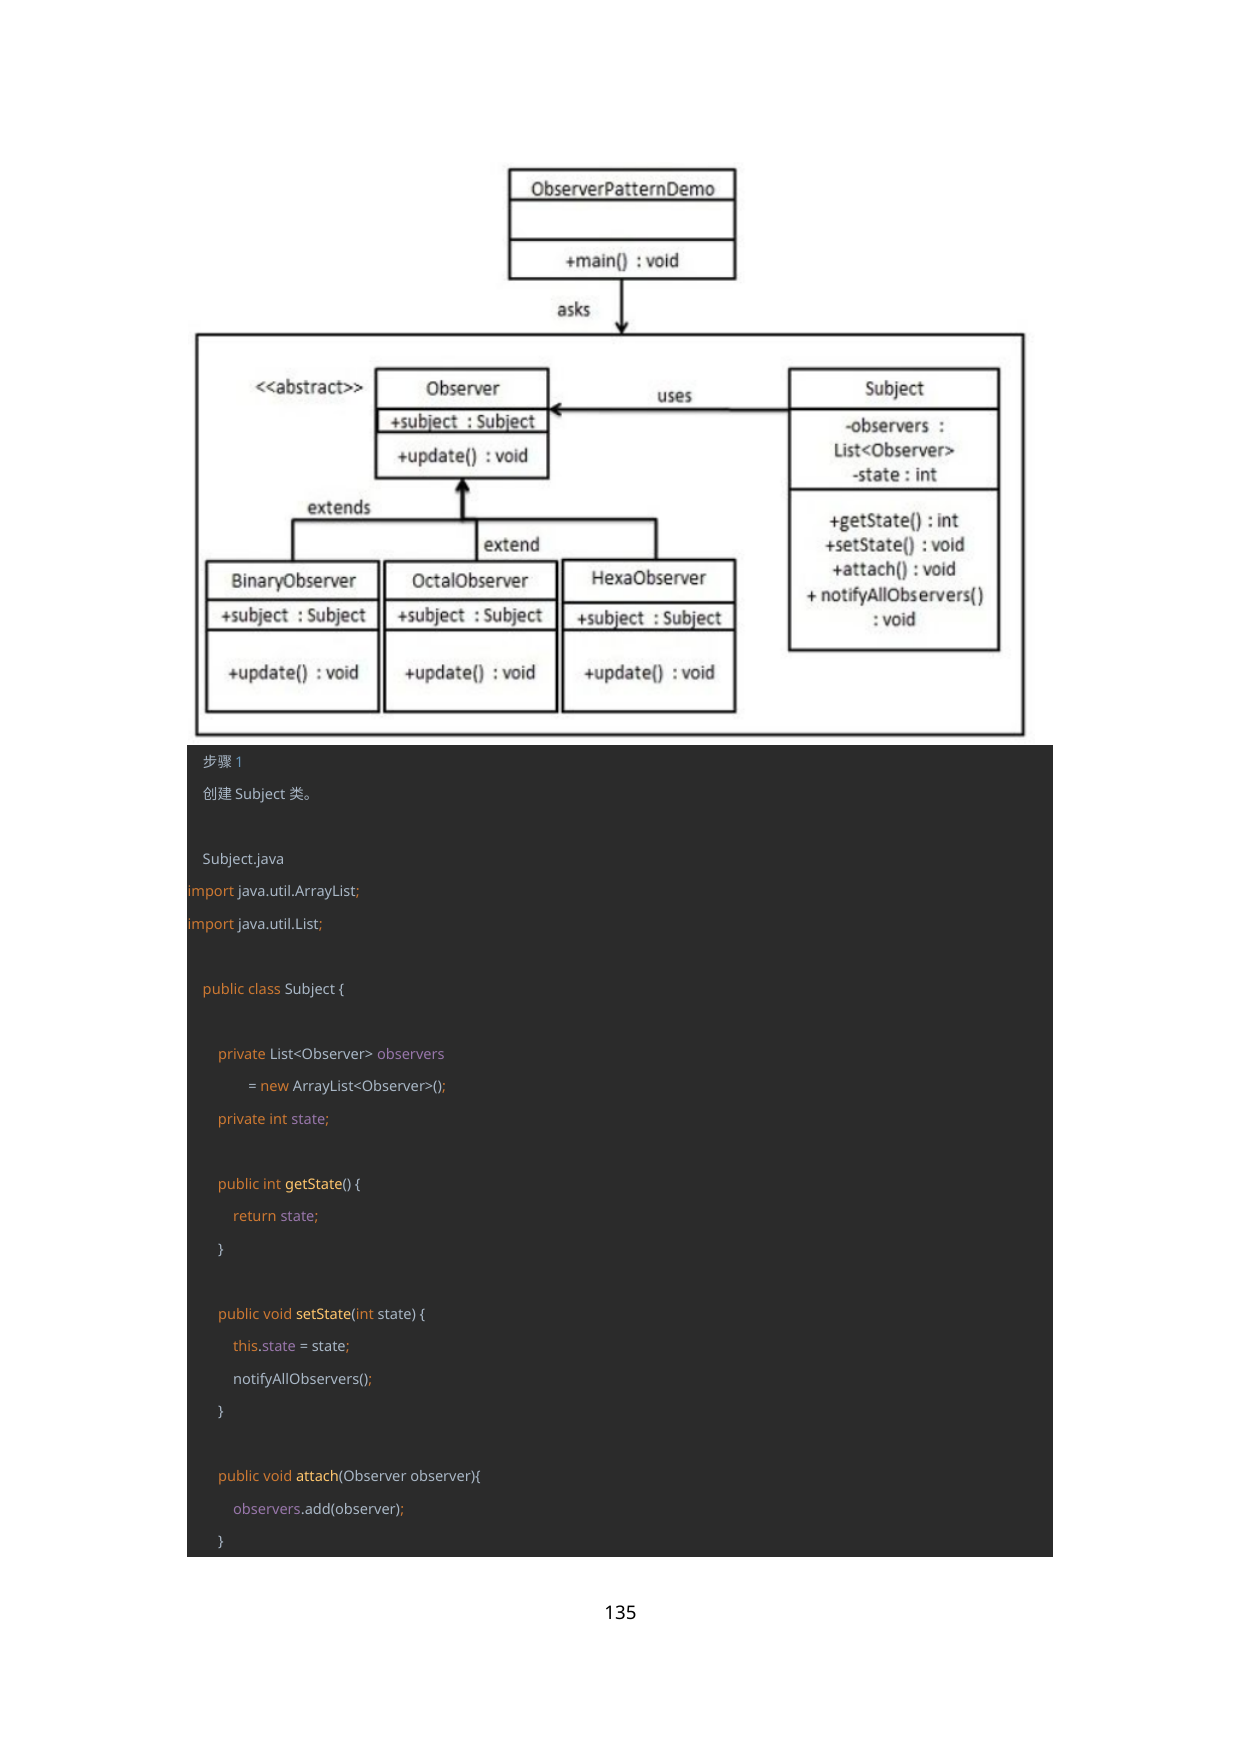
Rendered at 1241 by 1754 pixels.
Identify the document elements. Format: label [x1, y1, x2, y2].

picture [187, 160, 1053, 744]
text [187, 745, 1053, 1557]
